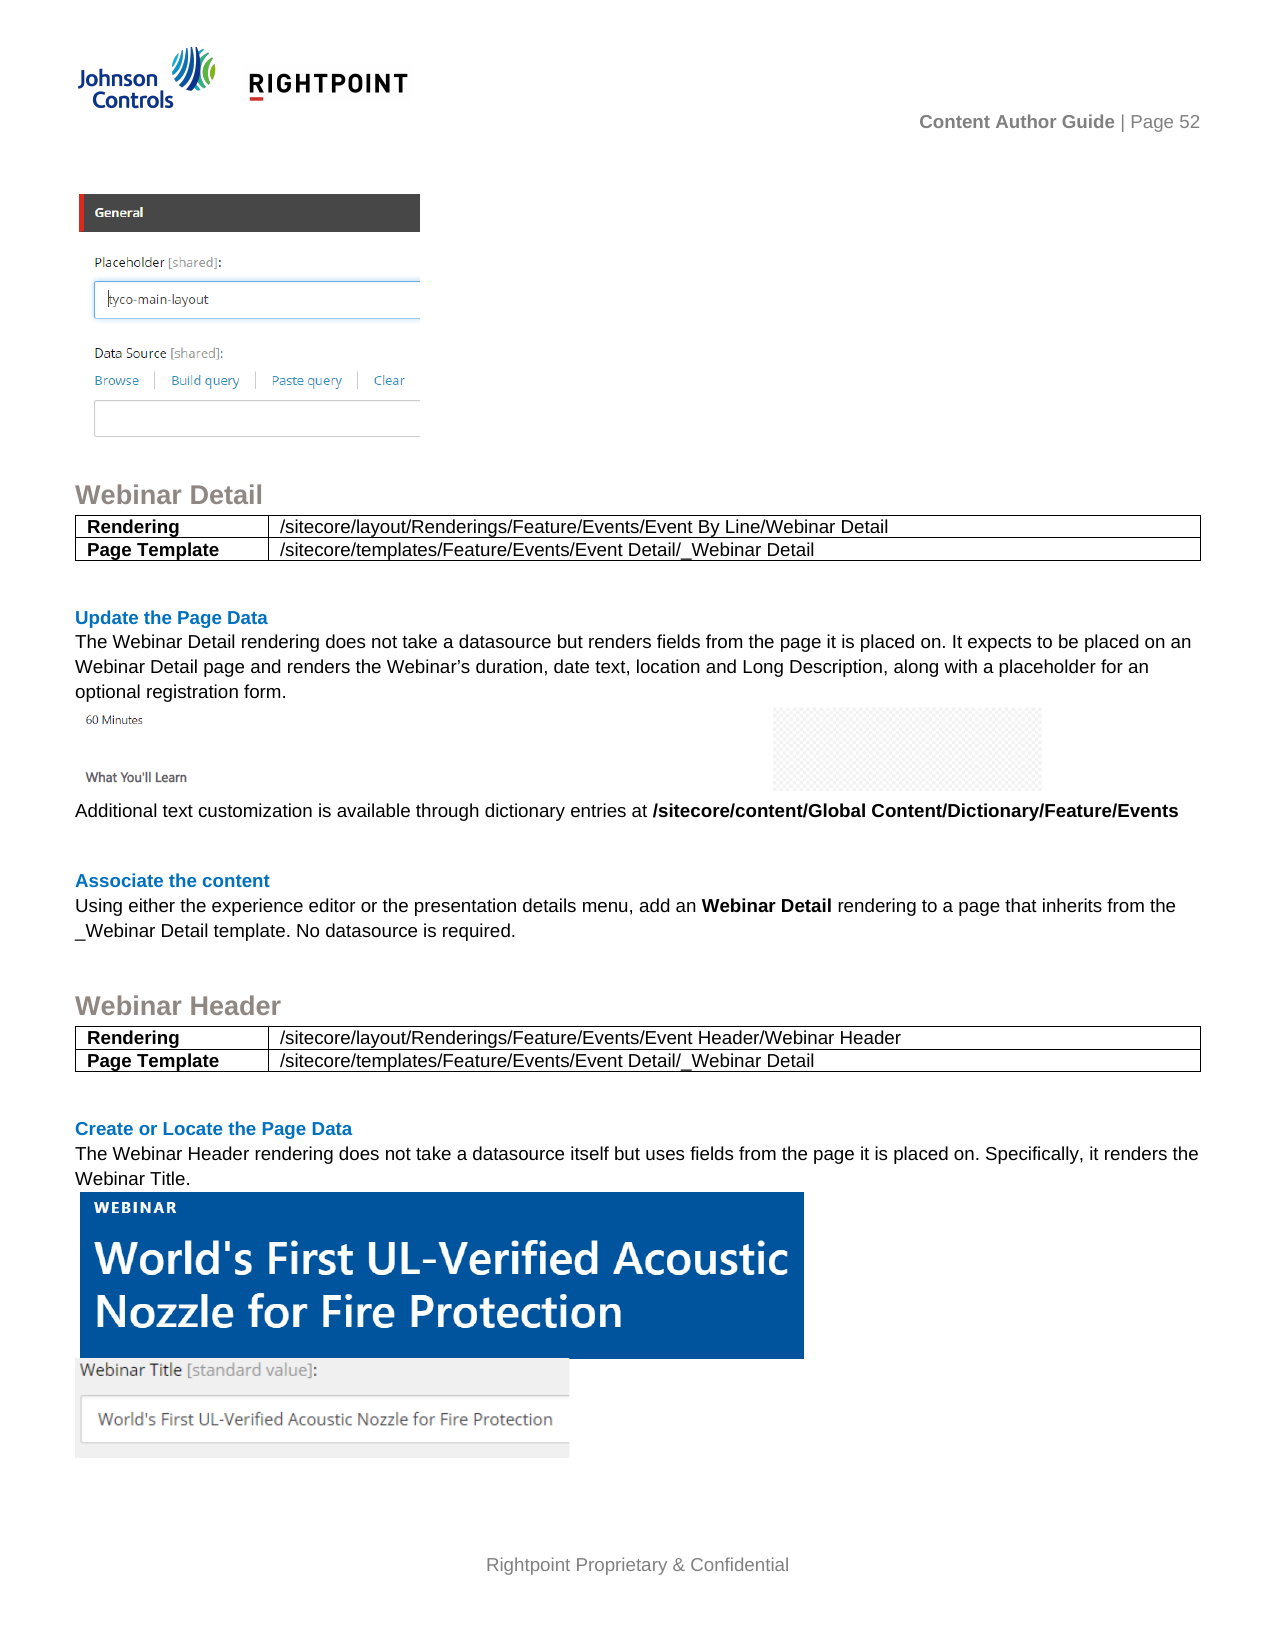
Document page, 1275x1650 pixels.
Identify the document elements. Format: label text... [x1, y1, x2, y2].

text The Webinar Detail rendering does not take a datasource but renders fields from the page it is placed on. It expects to be placed on an Webinar Detail page and renders the Webinar’s duration, date text, location and Long Description, along with a placeholder for an optional registration form. [75, 631, 1200, 702]
subtitle Webinar Detail [75, 479, 1200, 510]
picture [75, 1192, 804, 1458]
subtitle Associate the content [75, 870, 1200, 892]
table_cell /sitecore/templates/Feature/Events/Event Detail/_Webinar Detail [269, 538, 1200, 560]
picture [75, 187, 420, 455]
picture [243, 63, 413, 102]
table_header Rendering [76, 1027, 268, 1049]
text The Webinar Header rendering does not take a datasource itself but uses fields from the page it is placed on. Specifically, it renders the Webinar Title. [75, 1143, 1200, 1189]
table_header /sitecore/layout/Renderings/Feature/Events/Event Header/Webinar Header [269, 1027, 1200, 1049]
table_header /sitecore/layout/Renderings/Feature/Events/Event By Line/Webinar Detail [269, 516, 1200, 537]
table_cell Page Template [76, 538, 268, 560]
subtitle Update the Page Data [75, 607, 1200, 628]
table_cell Page Template [76, 1050, 268, 1071]
table_header Rendering [76, 516, 268, 537]
text Additional text customization is available through dictionary entries at /sitecore/content/Global Content/Dictionary/Feature/Events [75, 800, 1200, 821]
text Using either the experience editor or the presentation details menu, add an Webinar Detail rendering to a page that inherits from the _Webinar Detail template. No datasource is required. [75, 895, 1200, 941]
table_cell /sitecore/templates/Feature/Events/Event Detail/_Webinar Detail [269, 1050, 1200, 1071]
subtitle Create or Locate the Page Data [75, 1118, 1200, 1139]
picture [75, 44, 218, 111]
picture [75, 705, 1050, 797]
subtitle Webinar Header [75, 990, 1200, 1021]
